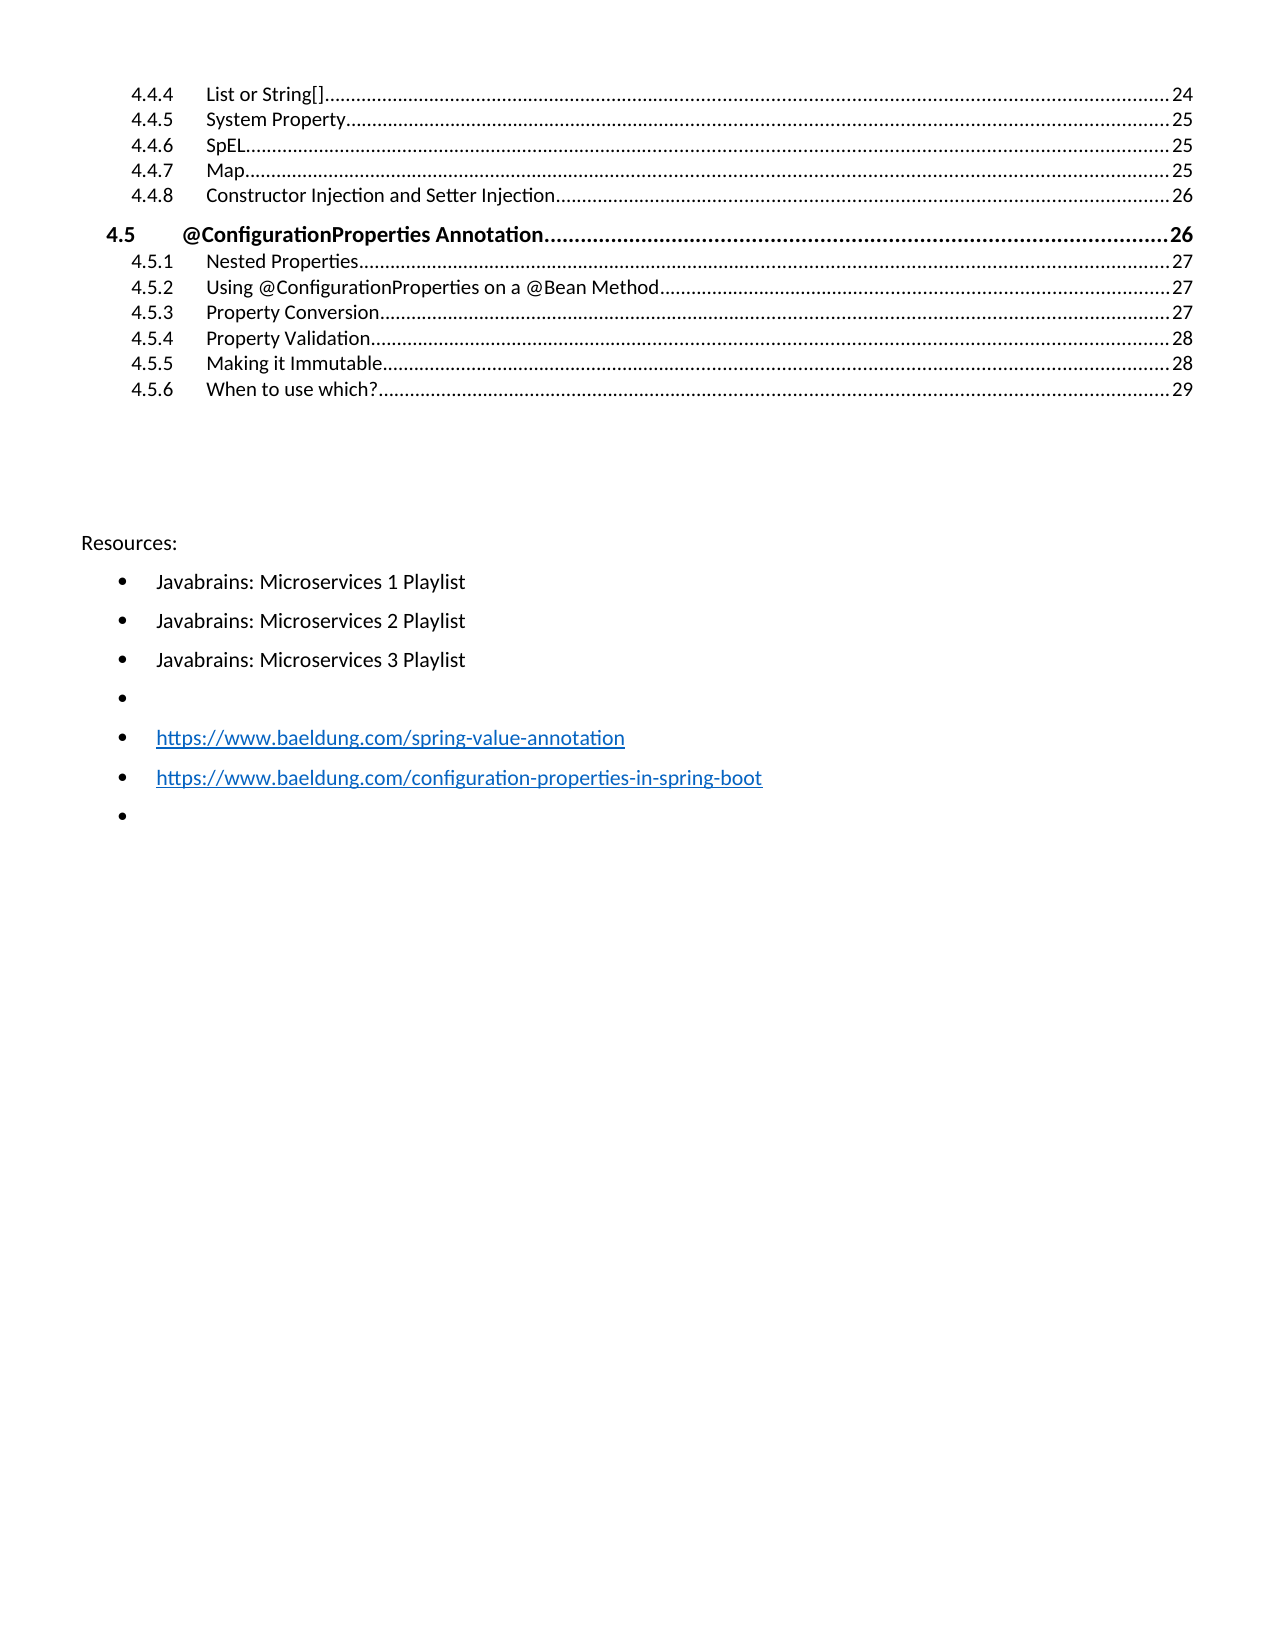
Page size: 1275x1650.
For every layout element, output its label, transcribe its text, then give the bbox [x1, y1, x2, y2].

text Resources: [81, 529, 1194, 555]
list https://www.baeldung.com/configuration-properties-in-spring-boot [118, 764, 1194, 790]
list https://www.baeldung.com/spring-value-annotation [118, 724, 1194, 751]
list Javabrains: Microservices 2 Playlist [118, 607, 1194, 634]
list Javabrains: Microservices 1 Playlist [118, 568, 1194, 594]
list Javabrains: Microservices 3 Playlist [118, 646, 1194, 673]
